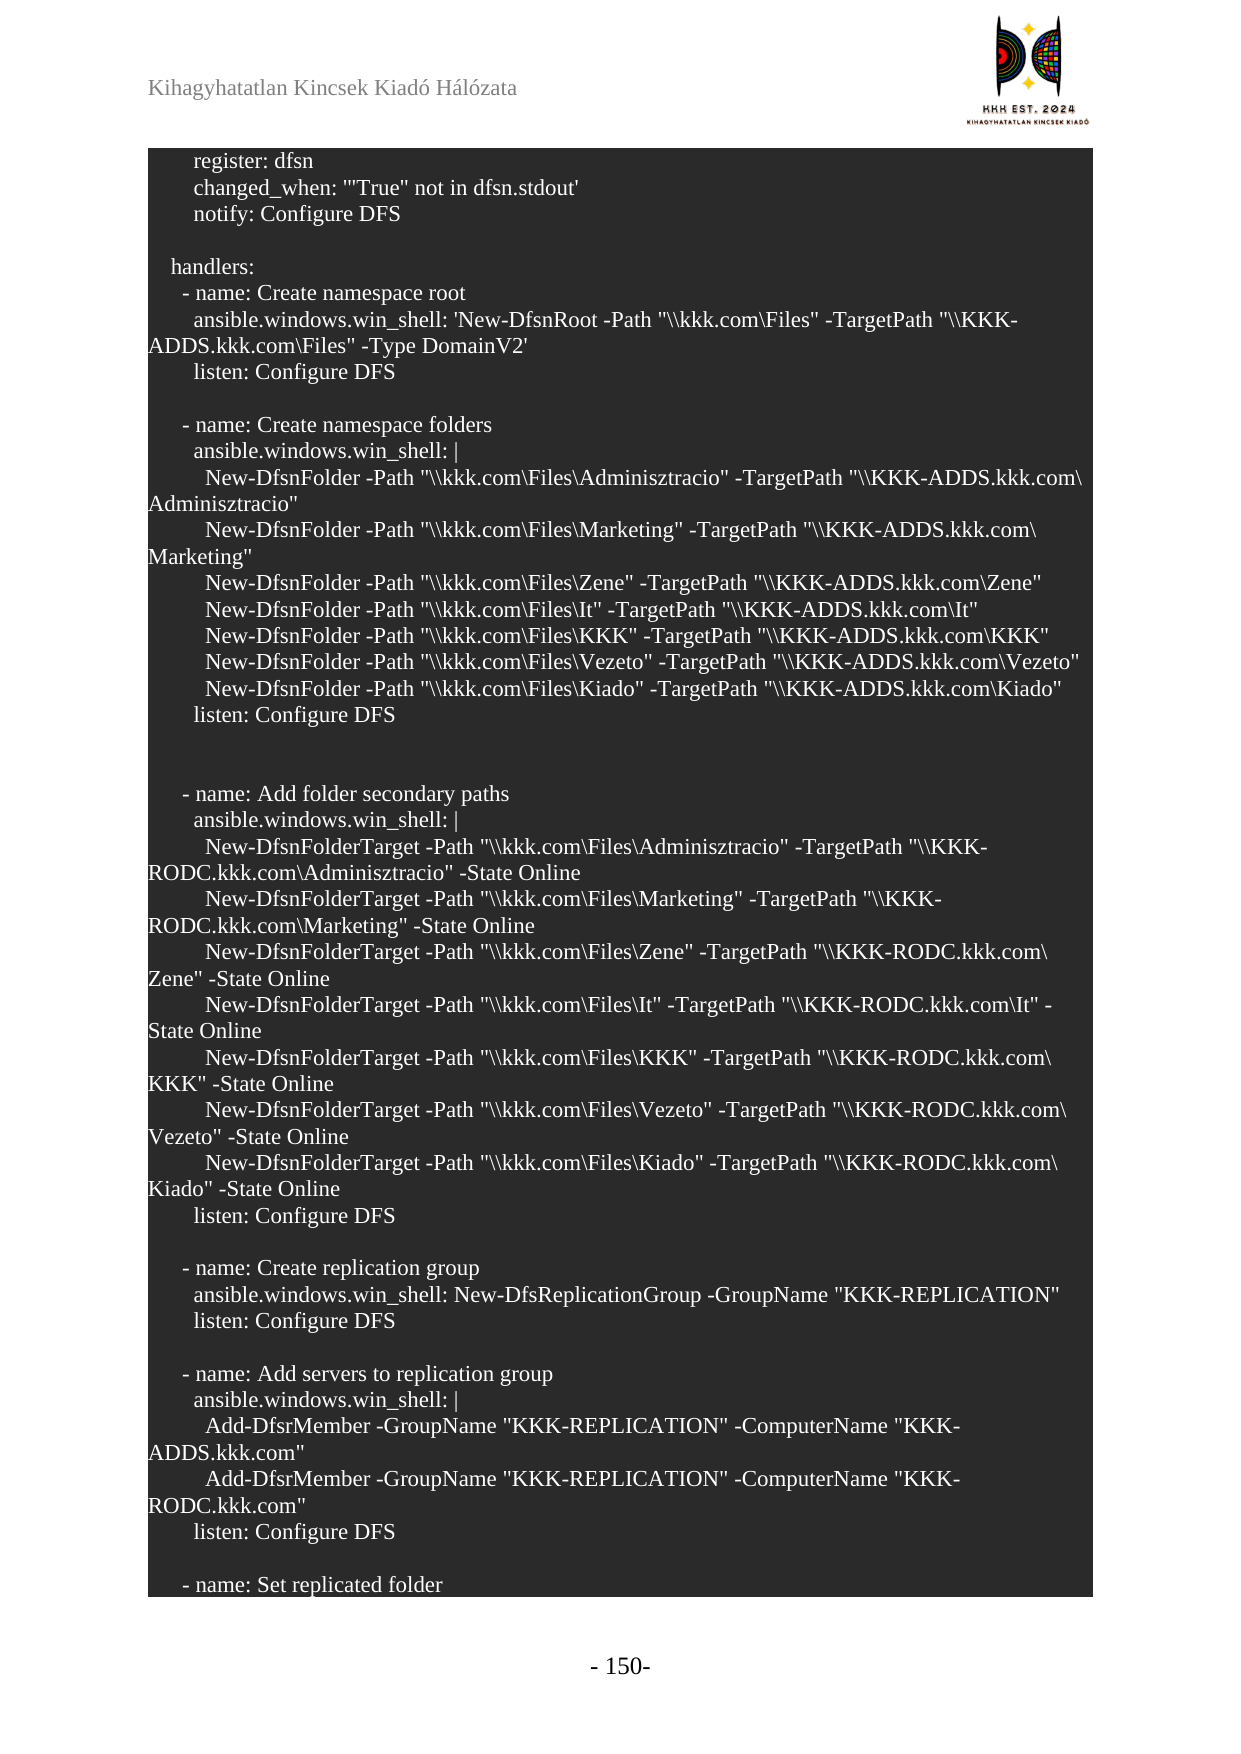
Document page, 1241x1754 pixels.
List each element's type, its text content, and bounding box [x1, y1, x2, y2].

text - name: Create namespace folders [148, 411, 1093, 437]
text New-DfsnFolder -Path "\\kkk.com\Files\Zene" -TargetPath "\\KKK-ADDS.kkk.com\Zene" [148, 569, 1093, 596]
text New-DfsnFolder -Path "\\kkk.com\Files\KKK" -TargetPath "\\KKK-ADDS.kkk.com\KKK" [148, 622, 1093, 648]
text handlers: [148, 253, 1093, 279]
text listen: Configure DFS [148, 1518, 1093, 1544]
picture [958, 4, 1094, 130]
text Add-DfsrMember -GroupName "KKK-REPLICATION" -ComputerName "KKK-ADDS.kkk.com" [148, 1413, 1093, 1465]
text New-DfsnFolder -Path "\\kkk.com\Files\Adminisztracio" -TargetPath "\\KKK-ADDS.kkk.com\Adminisztracio" [148, 464, 1093, 517]
text New-DfsnFolderTarget -Path "\\kkk.com\Files\Marketing" -TargetPath "\\KKK-RODC.kkk.com\Marketing" -State Online [148, 886, 1093, 938]
text ansible.windows.win_shell: 'New-DfsnRoot -Path "\\kkk.com\Files" -TargetPath "\\KKK-ADDS.kkk.com\Files" -Type DomainV2' [148, 306, 1093, 358]
text New-DfsnFolder -Path "\\kkk.com\Files\Kiado" -TargetPath "\\KKK-ADDS.kkk.com\Kiado" [148, 675, 1093, 701]
text New-DfsnFolder -Path "\\kkk.com\Files\Marketing" -TargetPath "\\KKK-ADDS.kkk.com\Marketing" [148, 517, 1093, 569]
text New-DfsnFolderTarget -Path "\\kkk.com\Files\It" -TargetPath "\\KKK-RODC.kkk.com\It" -State Online [148, 991, 1093, 1044]
text ansible.windows.win_shell: | [148, 806, 1093, 833]
text New-DfsnFolderTarget -Path "\\kkk.com\Files\KKK" -TargetPath "\\KKK-RODC.kkk.com\KKK" -State Online [148, 1044, 1093, 1096]
text listen: Configure DFS [148, 701, 1093, 727]
text changed_when: '"True" not in dfsn.stdout' [148, 174, 1093, 200]
text listen: Configure DFS [148, 1307, 1093, 1333]
text ansible.windows.win_shell: New-DfsReplicationGroup -GroupName "KKK-REPLICATION" [148, 1281, 1093, 1307]
text - name: Create namespace root [148, 279, 1093, 306]
text New-DfsnFolder -Path "\\kkk.com\Files\It" -TargetPath "\\KKK-ADDS.kkk.com\It" [148, 596, 1093, 622]
text notify: Configure DFS [148, 200, 1093, 227]
text Add-DfsrMember -GroupName "KKK-REPLICATION" -ComputerName "KKK-RODC.kkk.com" [148, 1465, 1093, 1518]
text - name: Add folder secondary paths [148, 780, 1093, 806]
text New-DfsnFolderTarget -Path "\\kkk.com\Files\Kiado" -TargetPath "\\KKK-RODC.kkk.com\Kiado" -State Online [148, 1149, 1093, 1202]
text - name: Create replication group [148, 1254, 1093, 1281]
text New-DfsnFolderTarget -Path "\\kkk.com\Files\Vezeto" -TargetPath "\\KKK-RODC.kkk.com\Vezeto" -State Online [148, 1096, 1093, 1149]
text New-DfsnFolderTarget -Path "\\kkk.com\Files\Adminisztracio" -TargetPath "\\KKK-RODC.kkk.com\Adminisztracio" -State Online [148, 833, 1093, 886]
text ansible.windows.win_shell: | [148, 437, 1093, 464]
text New-DfsnFolder -Path "\\kkk.com\Files\Vezeto" -TargetPath "\\KKK-ADDS.kkk.com\Vezeto" [148, 648, 1093, 675]
text listen: Configure DFS [148, 1202, 1093, 1228]
text listen: Configure DFS [148, 358, 1093, 385]
text - name: Set replicated folder [148, 1571, 1093, 1597]
text New-DfsnFolderTarget -Path "\\kkk.com\Files\Zene" -TargetPath "\\KKK-RODC.kkk.com\Zene" -State Online [148, 938, 1093, 991]
text ansible.windows.win_shell: | [148, 1386, 1093, 1413]
text register: dfsn [148, 148, 1093, 174]
text - name: Add servers to replication group [148, 1360, 1093, 1386]
